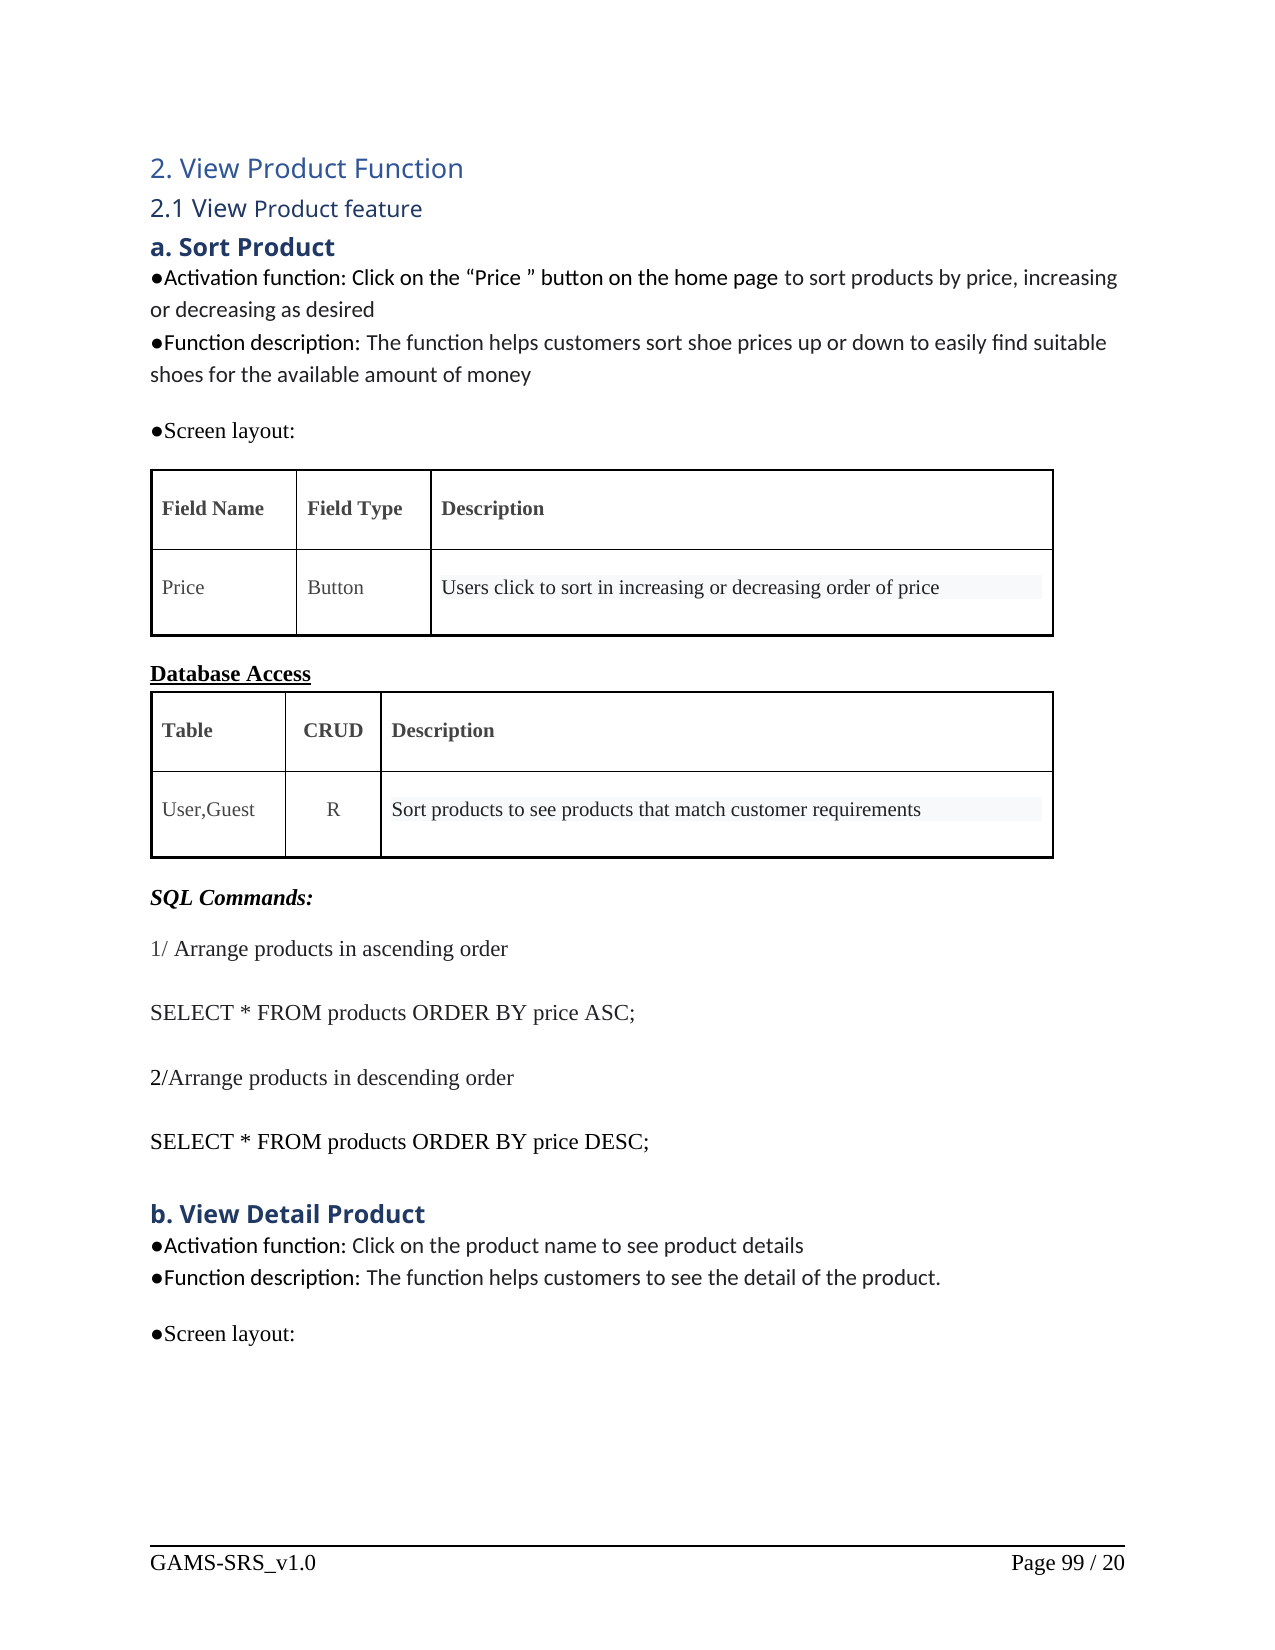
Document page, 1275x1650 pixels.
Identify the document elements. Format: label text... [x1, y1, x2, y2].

subtitle Database Access [150, 660, 1125, 686]
subtitle 2.1 View Product feature [150, 191, 1125, 225]
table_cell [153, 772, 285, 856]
subtitle a. Sort Product [150, 229, 1125, 263]
text ●Function description: The function helps customers sort shoe prices up or down to easily find suitable shoes for the available amount of money [150, 328, 1125, 388]
text ●Activation function: Click on the product name to see product details [150, 1231, 1125, 1259]
table_header Field Type [297, 471, 430, 549]
text SQL Commands: [150, 884, 1125, 910]
subtitle 2. View Product Function [150, 150, 1125, 187]
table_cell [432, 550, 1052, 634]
text 1/ Arrange products in ascending order [150, 935, 1125, 961]
text ●Screen layout: [150, 1321, 1125, 1347]
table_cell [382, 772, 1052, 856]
subtitle b. View Detail Product [150, 1197, 1125, 1231]
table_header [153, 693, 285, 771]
table_header Field Name [153, 471, 296, 549]
text ●Screen layout: [150, 417, 1125, 443]
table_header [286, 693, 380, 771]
table_cell Price [153, 550, 296, 634]
table_header Description [432, 471, 1052, 549]
text SELECT * FROM products ORDER BY price DESC; [150, 1128, 1125, 1155]
text SELECT * FROM products ORDER BY price ASC; [150, 999, 1125, 1026]
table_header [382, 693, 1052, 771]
table_cell Button [297, 550, 430, 634]
text 2/Arrange products in descending order [150, 1064, 1125, 1090]
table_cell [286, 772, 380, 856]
text ●Activation function: Click on the “Price ” button on the home page to sort products by price, increasing or decreasing as desired [150, 263, 1125, 323]
text ●Function description: The function helps customers to see the detail of the product. [150, 1263, 1125, 1291]
